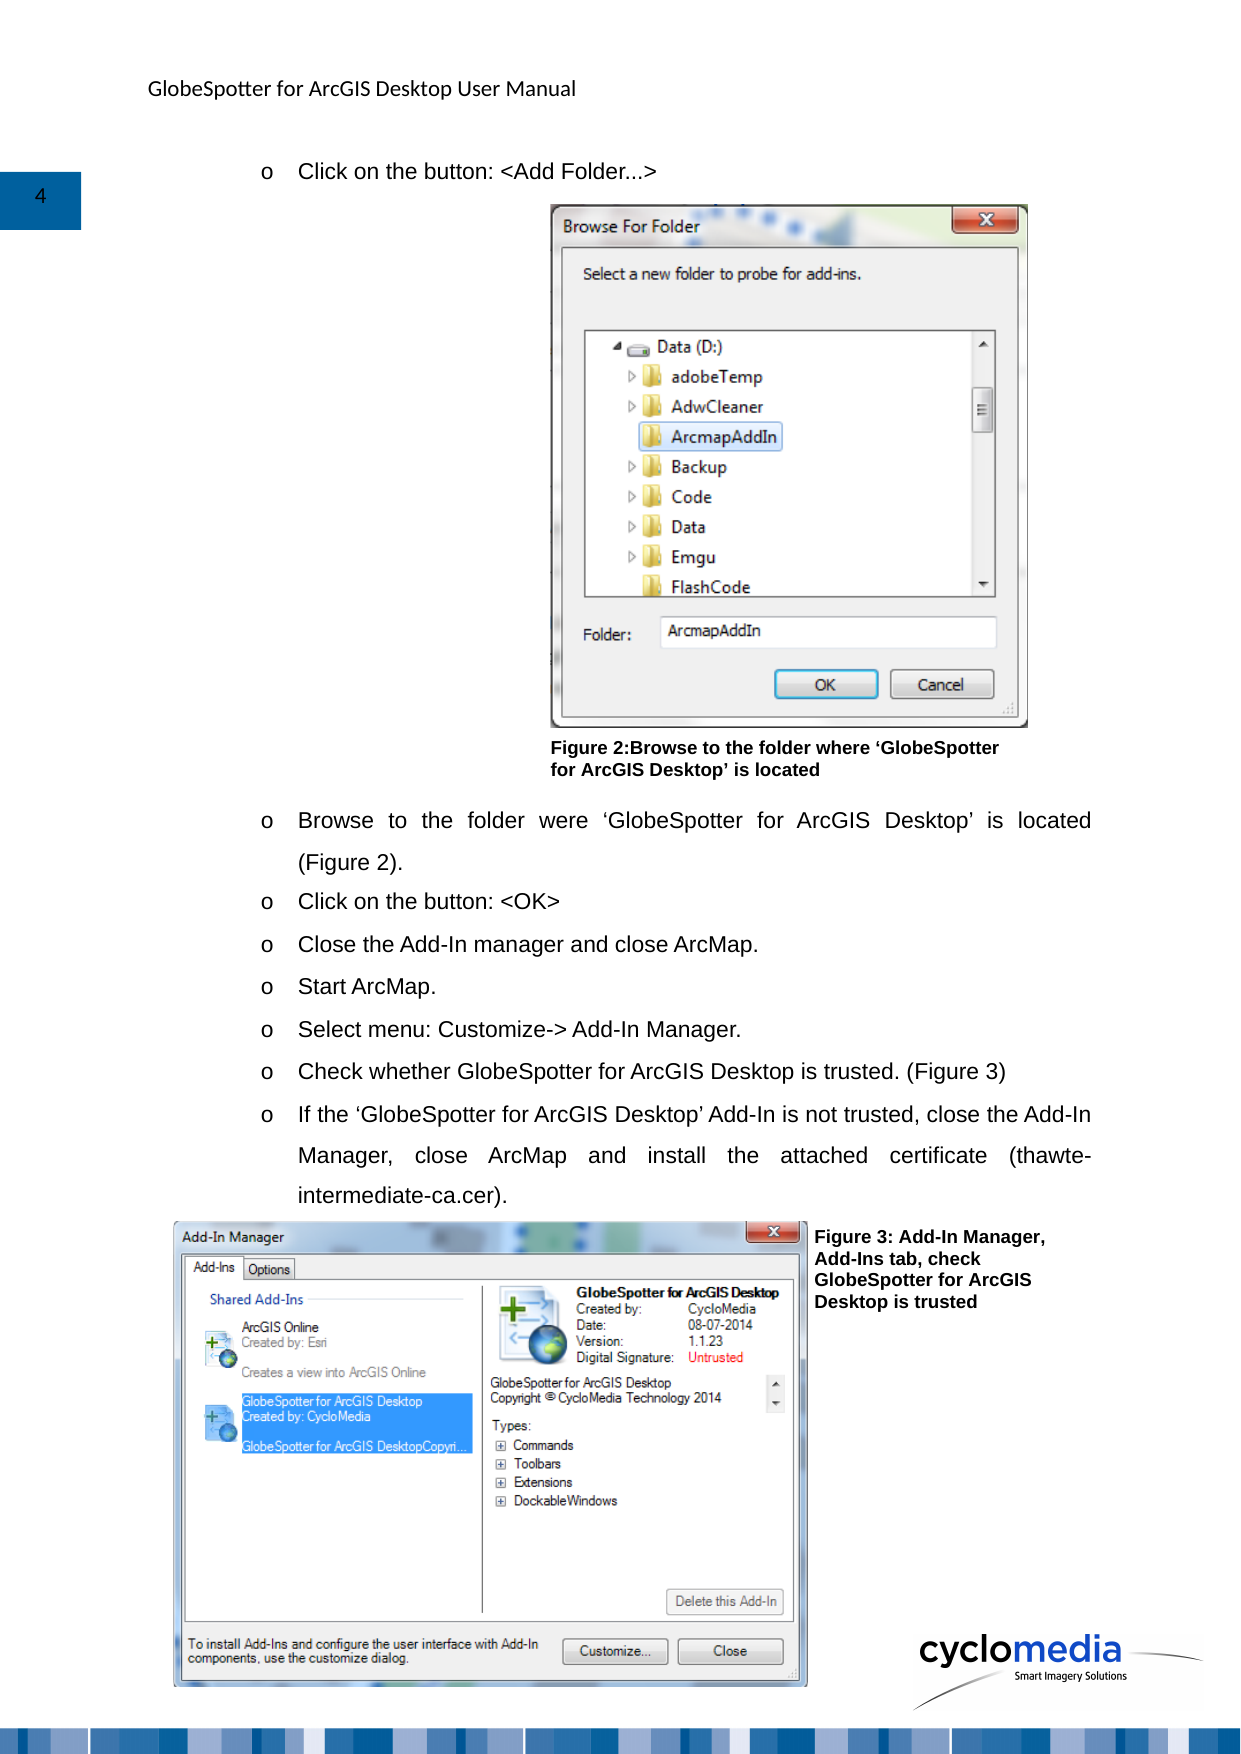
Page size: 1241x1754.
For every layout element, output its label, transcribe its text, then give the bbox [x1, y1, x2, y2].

list Select menu: Customize-> Add-In Manager. [260, 1016, 1093, 1044]
list If the ‘GlobeSpotter for ArcGIS Desktop’ Add-In is not trusted, close the Add-In Manager, close ArcMap and install the attached certificate (thawte-intermediate-ca.cer). [260, 1101, 1093, 1208]
picture [0, 1727, 1241, 1754]
list Close the Add-In manager and close ArcMap. [260, 931, 1093, 959]
picture [173, 1221, 808, 1687]
list Click on the button: <OK> [260, 888, 1093, 917]
list Click on the button: <Add Folder...> [260, 158, 1093, 186]
picture [912, 1634, 1204, 1711]
picture [550, 204, 1028, 728]
list Check whether GlobeSpotter for ArcGIS Desktop is trusted. (Figure 3) [260, 1058, 1093, 1087]
list Start ArcMap. [260, 973, 1093, 1002]
